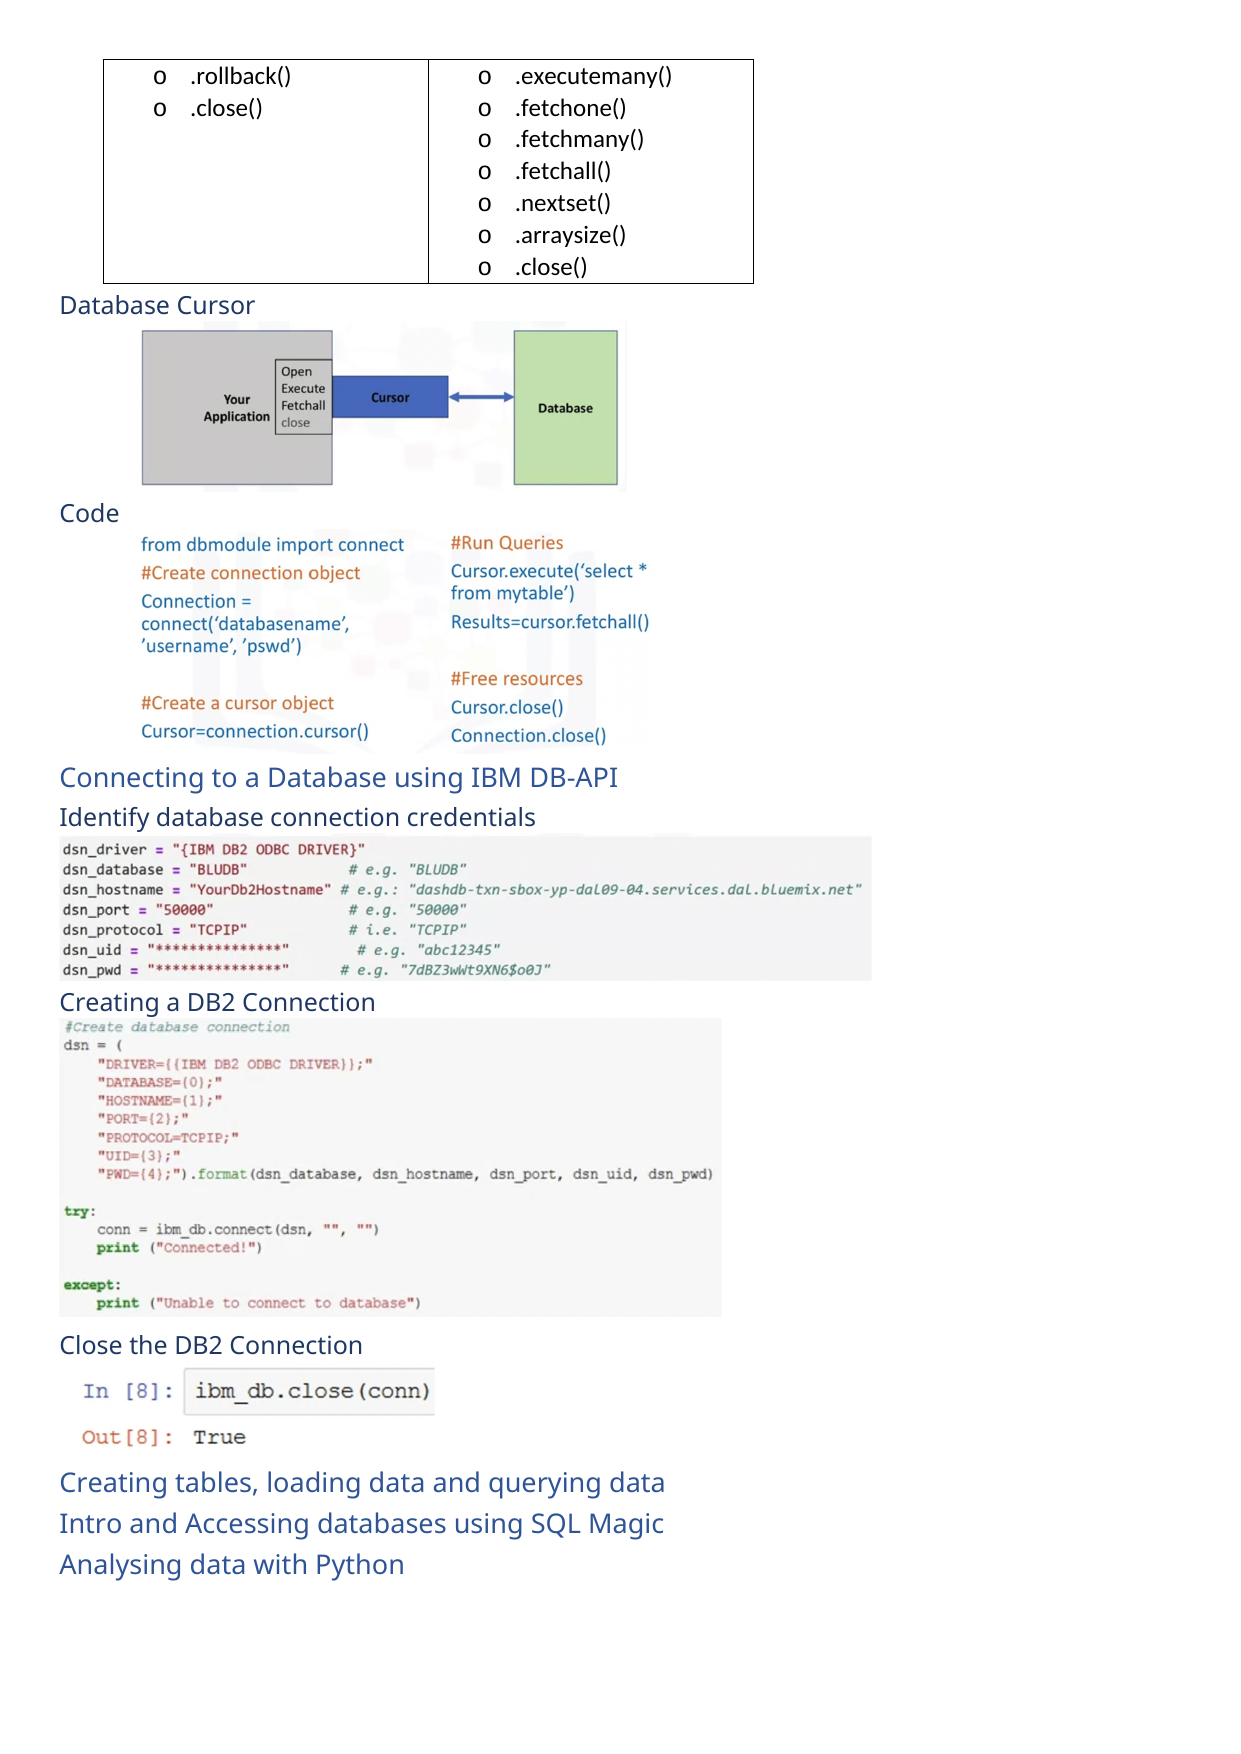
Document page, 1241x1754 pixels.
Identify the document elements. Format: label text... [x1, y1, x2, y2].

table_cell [429, 60, 753, 282]
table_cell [104, 60, 428, 282]
subtitle Code [59, 496, 1181, 530]
subtitle Connecting to a Database using IBM DB-API [59, 758, 1181, 795]
subtitle Creating tables, loading data and querying data [59, 1463, 1181, 1500]
picture [59, 1361, 435, 1460]
subtitle Intro and Accessing databases using SQL Magic [59, 1504, 1181, 1541]
picture [134, 321, 627, 492]
picture [134, 529, 659, 754]
subtitle Close the DB2 Connection [59, 1328, 1181, 1362]
subtitle Analysing data with Python [59, 1546, 1181, 1582]
picture [59, 1018, 722, 1317]
subtitle Creating a DB2 Connection [59, 984, 1181, 1018]
subtitle Identify database connection credentials [59, 799, 1181, 833]
picture [59, 833, 872, 981]
subtitle Database Cursor [59, 288, 1181, 322]
